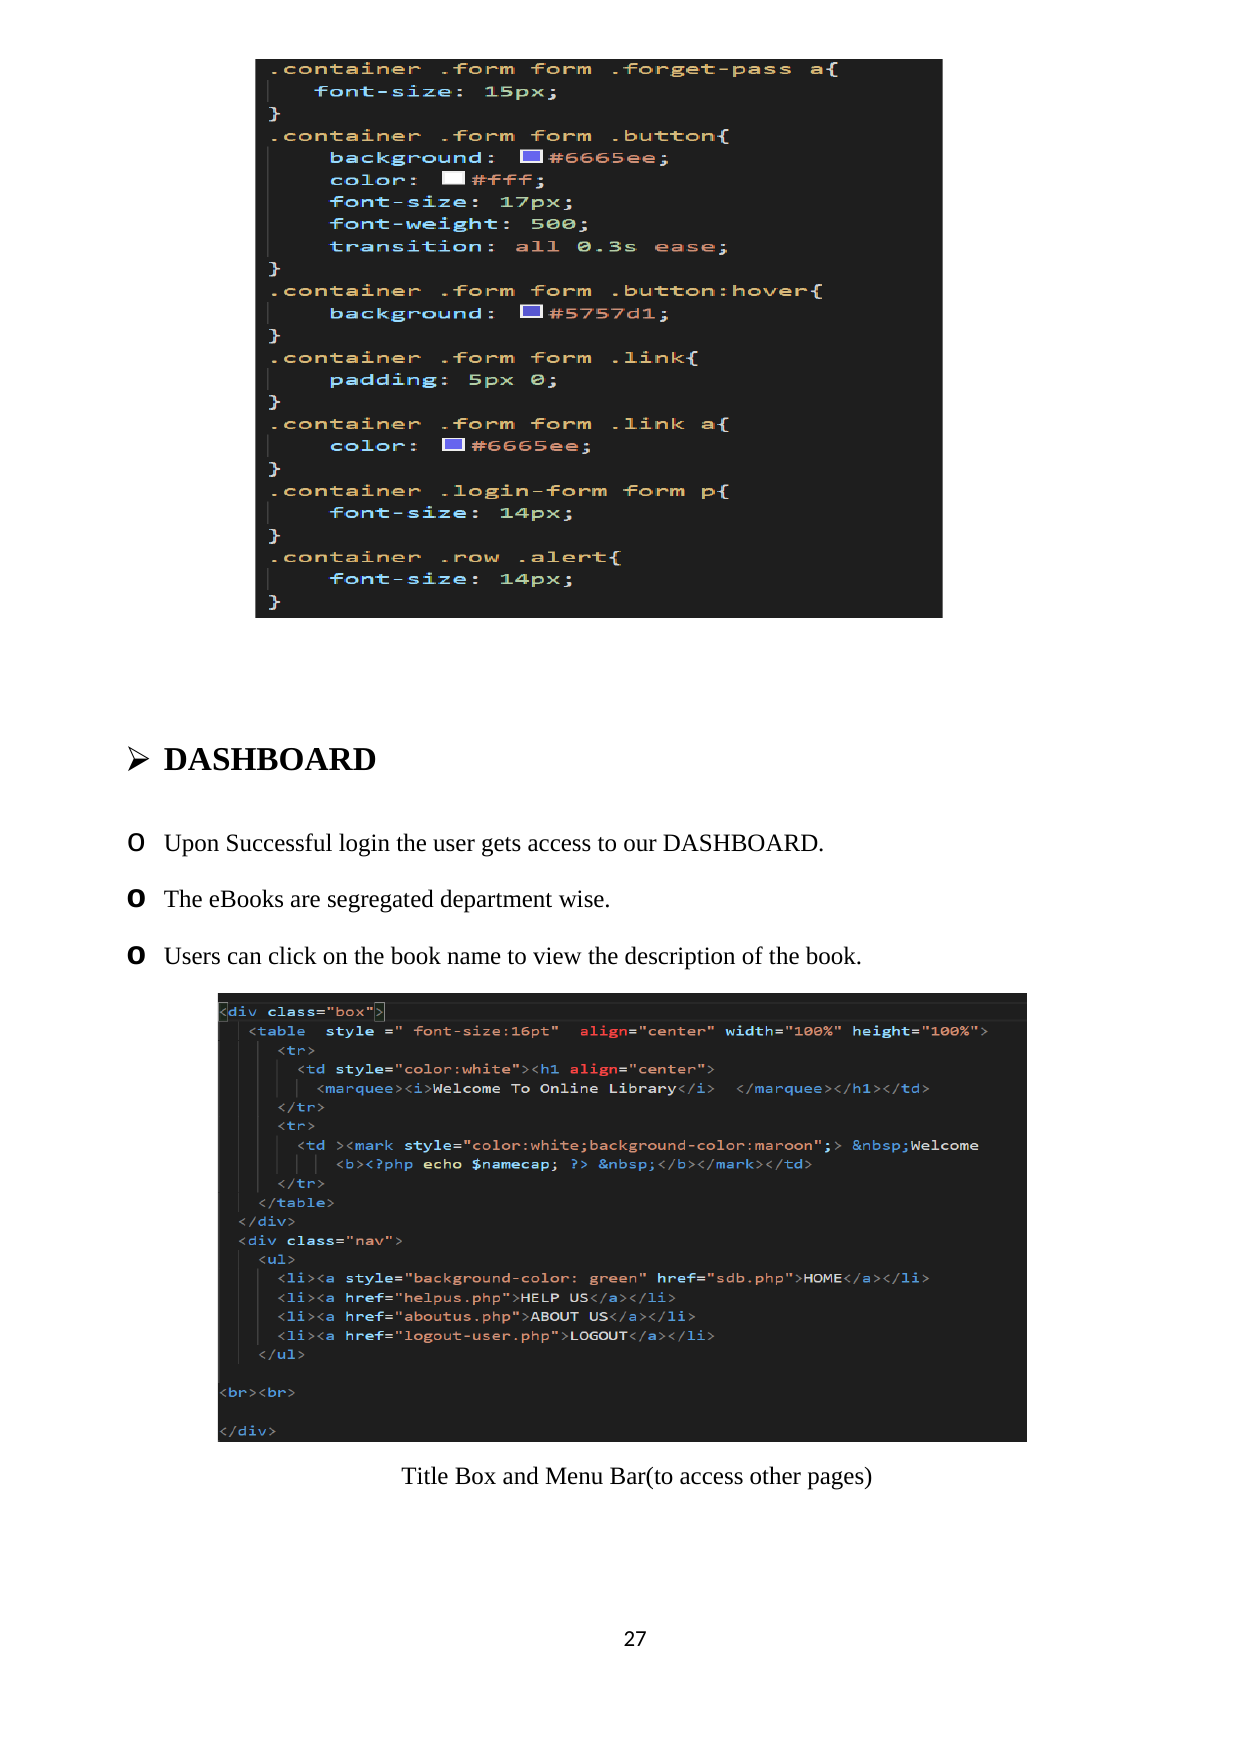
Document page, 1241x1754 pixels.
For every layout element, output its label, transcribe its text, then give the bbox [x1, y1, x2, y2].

picture [217, 993, 1027, 1442]
list Users can click on the book name to view the description of the book. [126, 937, 1181, 974]
list DASHBOARD [126, 721, 1181, 789]
list Upon Successful login the user gets access to our DASHBOARD. [126, 823, 1181, 861]
picture [255, 59, 943, 618]
list The eBooks are segregated department wise. [126, 880, 1181, 918]
text Title Box and Menu Bar(to access other pages) [126, 1461, 1181, 1490]
